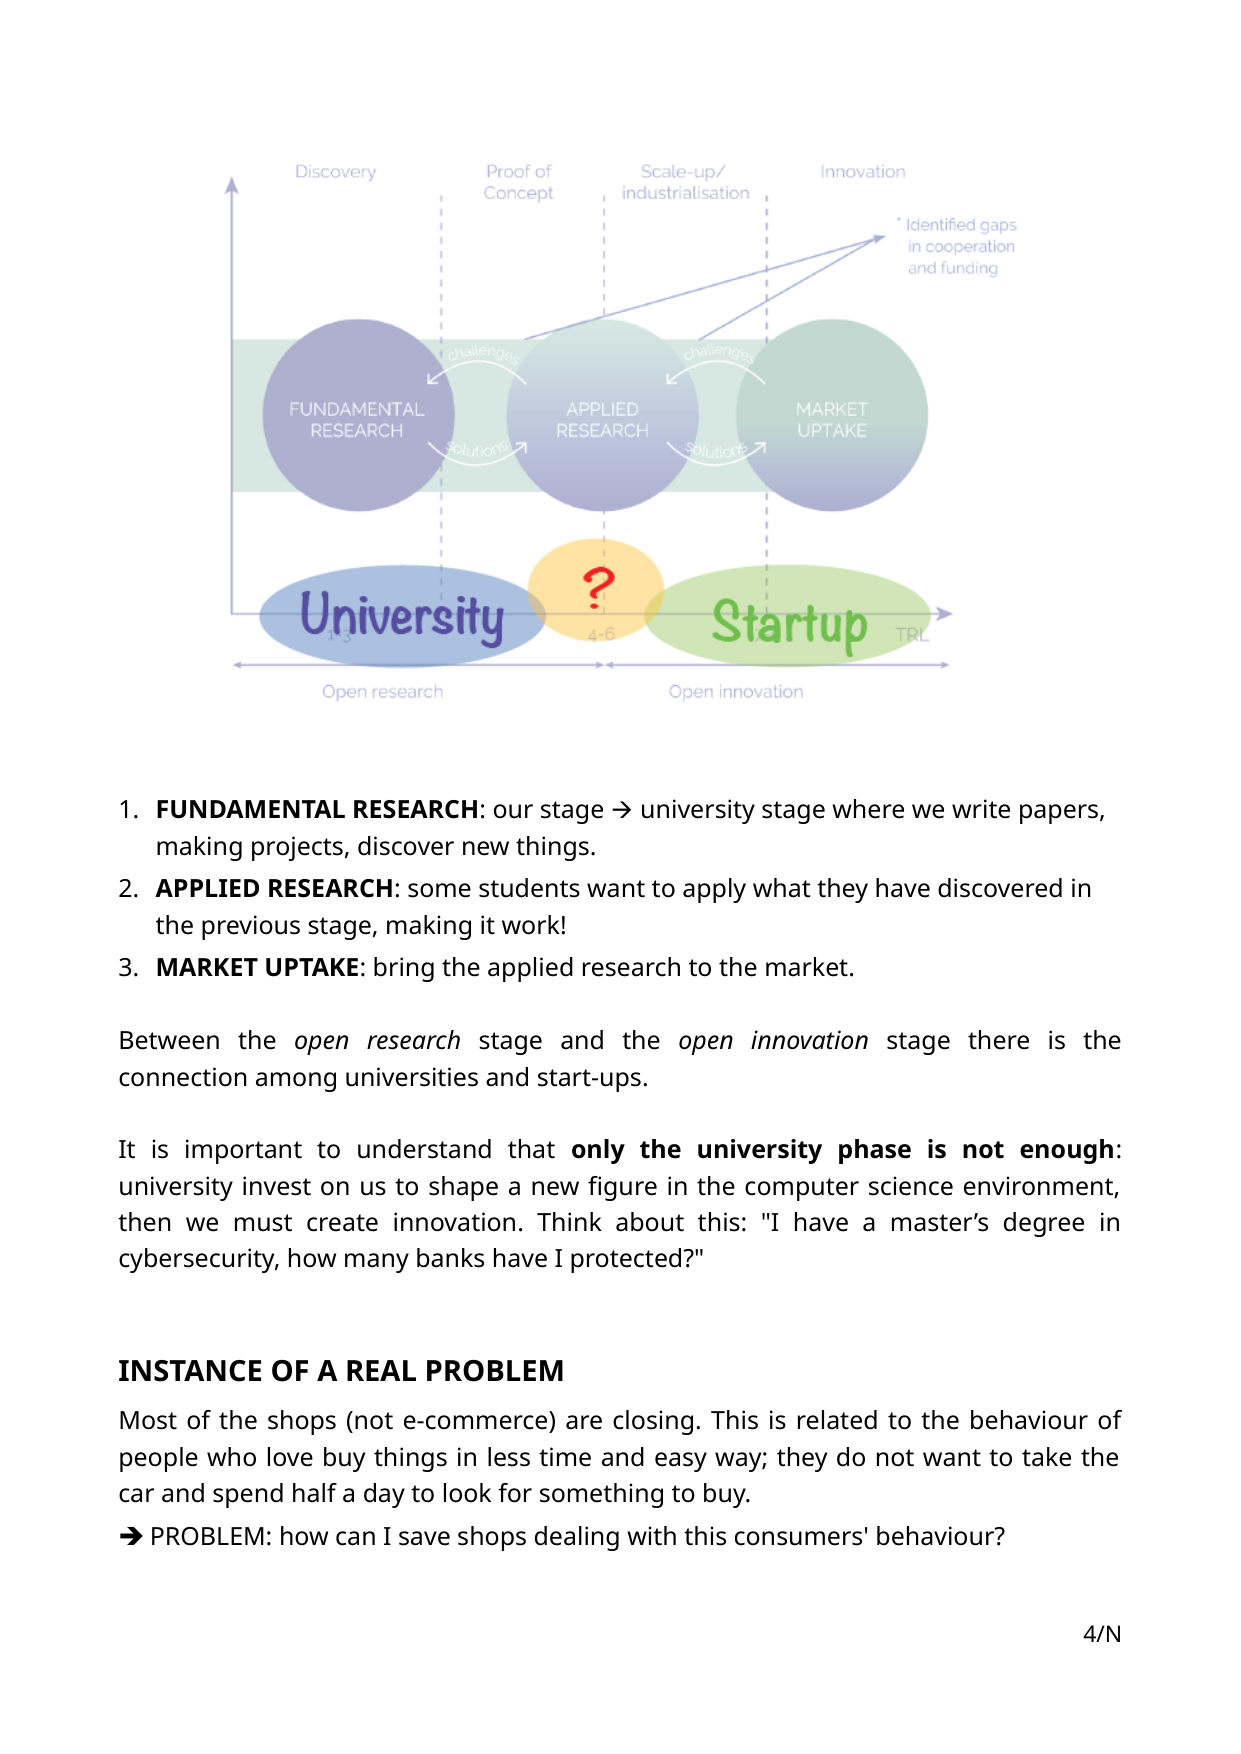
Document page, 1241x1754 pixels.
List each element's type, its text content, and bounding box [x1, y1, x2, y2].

text INSTANCE OF A REAL PROBLEM [118, 1350, 1122, 1390]
list MARKET UPTAKE: bring the applied research to the market. [118, 950, 1122, 984]
list APPLIED RESEARCH: some students want to apply what they have discovered in the previous stage, making it work! [118, 871, 1122, 942]
text Between the open research stage and the open innovation stage there is the connection among universities and start-ups. [118, 1023, 1122, 1093]
text Most of the shops (not e-commerce) are closing. This is related to the behaviour of people who love buy things in less time and easy way; they do not want to take the car and spend half a day to look for something to buy. [118, 1403, 1122, 1509]
text PROBLEM: how can I save shops dealing with this consumers' behaviour? [118, 1518, 1122, 1552]
text It is important to understand that only the university phase is not enough: university invest on us to shape a new figure in the computer science environment, then we must create innovation. Think about this: "I have a master’s degree in cybersecurity, how many banks have I protected?" [118, 1132, 1122, 1275]
picture [213, 147, 1027, 718]
list FUNDAMENTAL RESEARCH: our stage university stage where we write papers, making projects, discover new things. [118, 792, 1122, 863]
